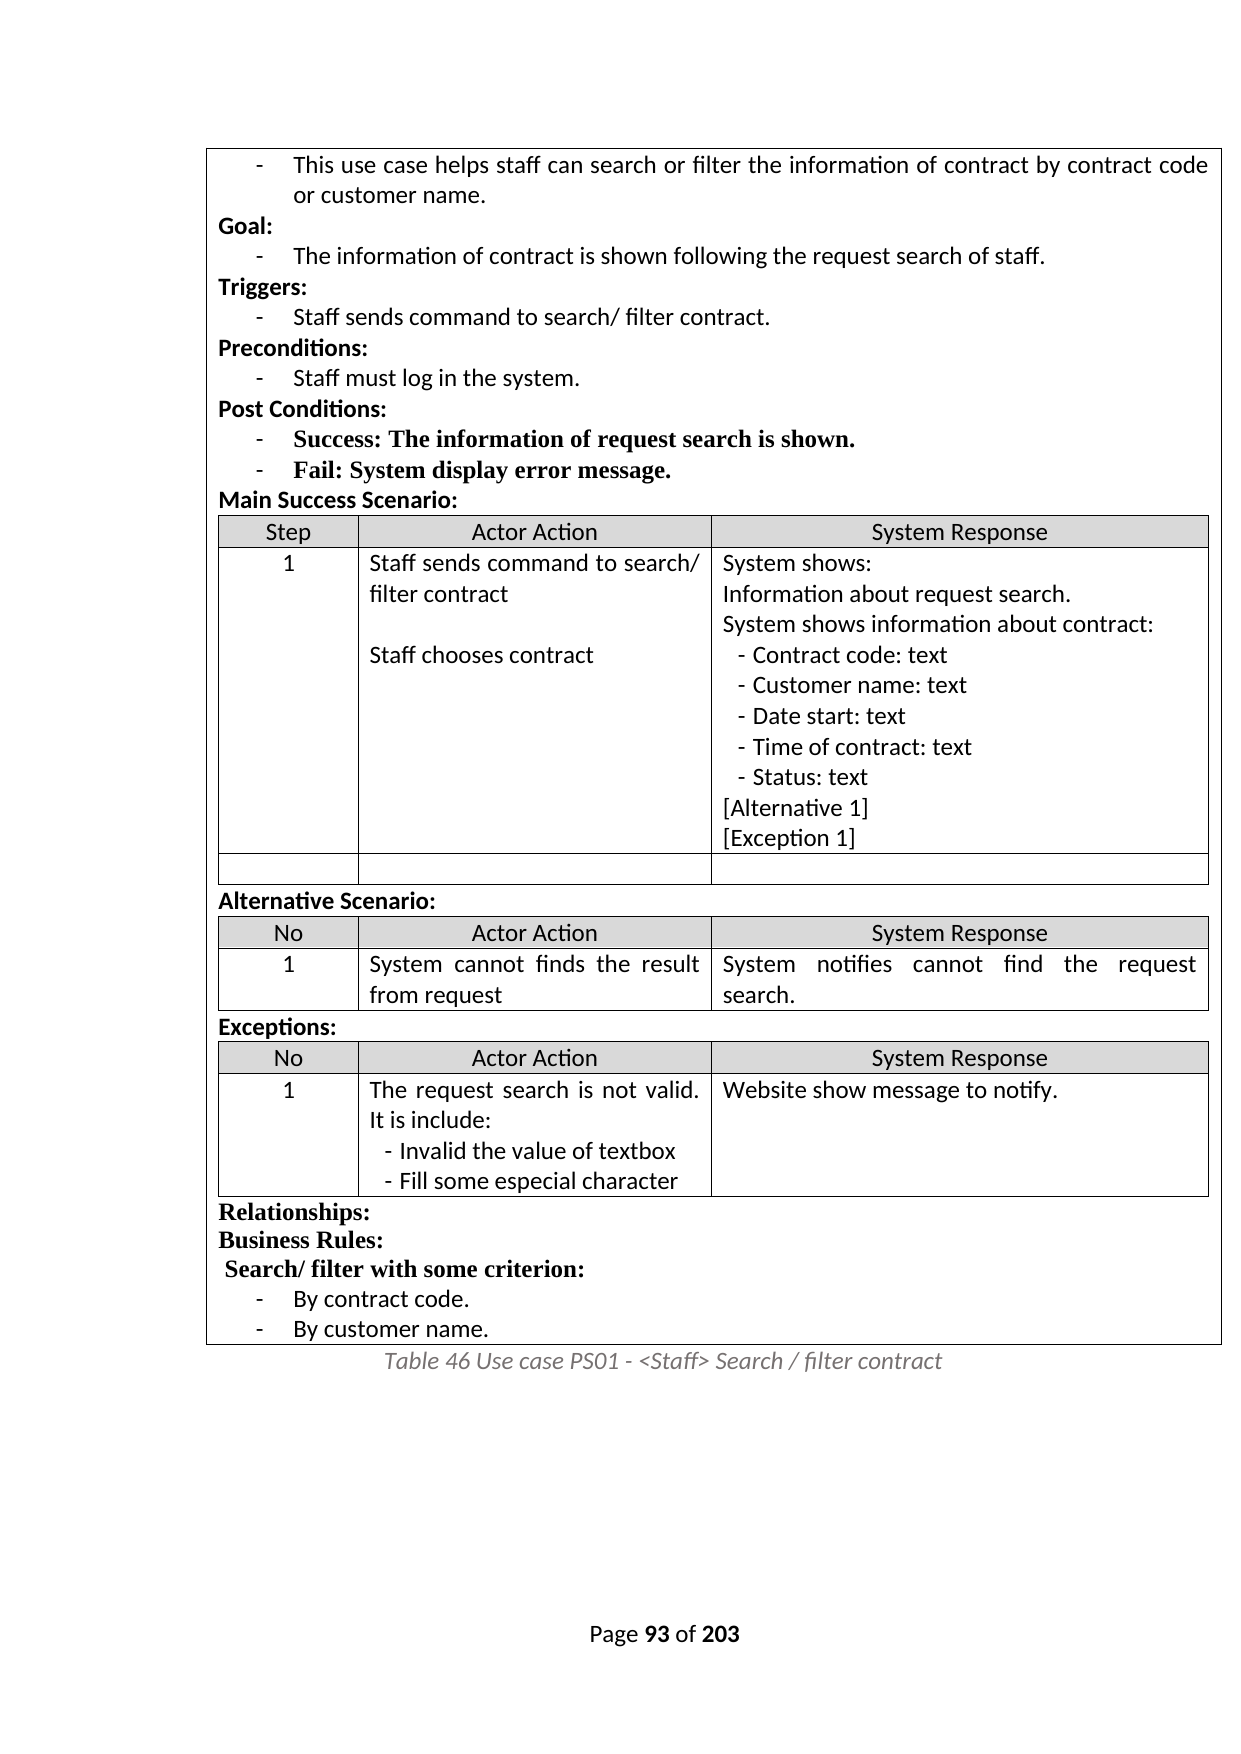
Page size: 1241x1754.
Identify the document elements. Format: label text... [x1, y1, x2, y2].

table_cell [207, 149, 1221, 1344]
